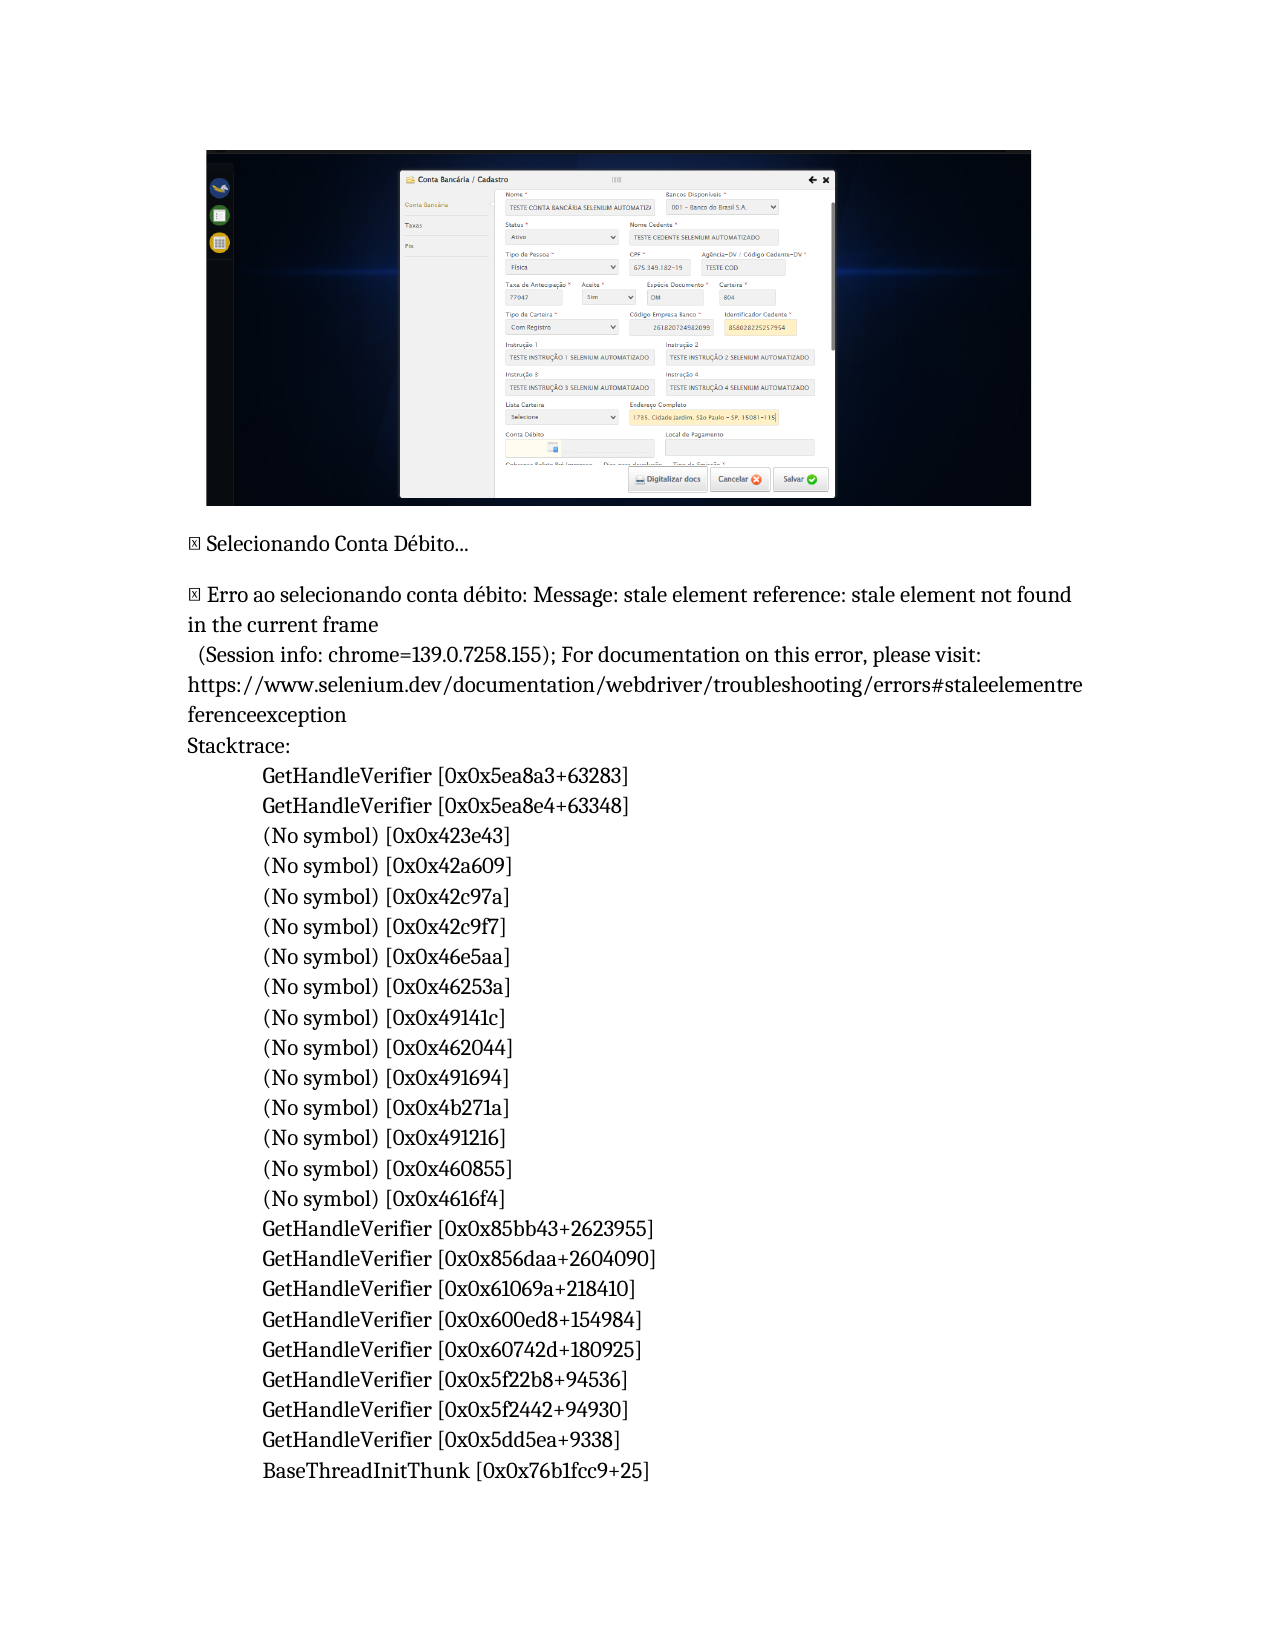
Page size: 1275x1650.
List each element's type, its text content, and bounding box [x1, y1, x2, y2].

picture [206, 150, 1032, 506]
text 🔄 Selecionando Conta Débito... [187, 530, 1087, 557]
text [187, 581, 1087, 1484]
